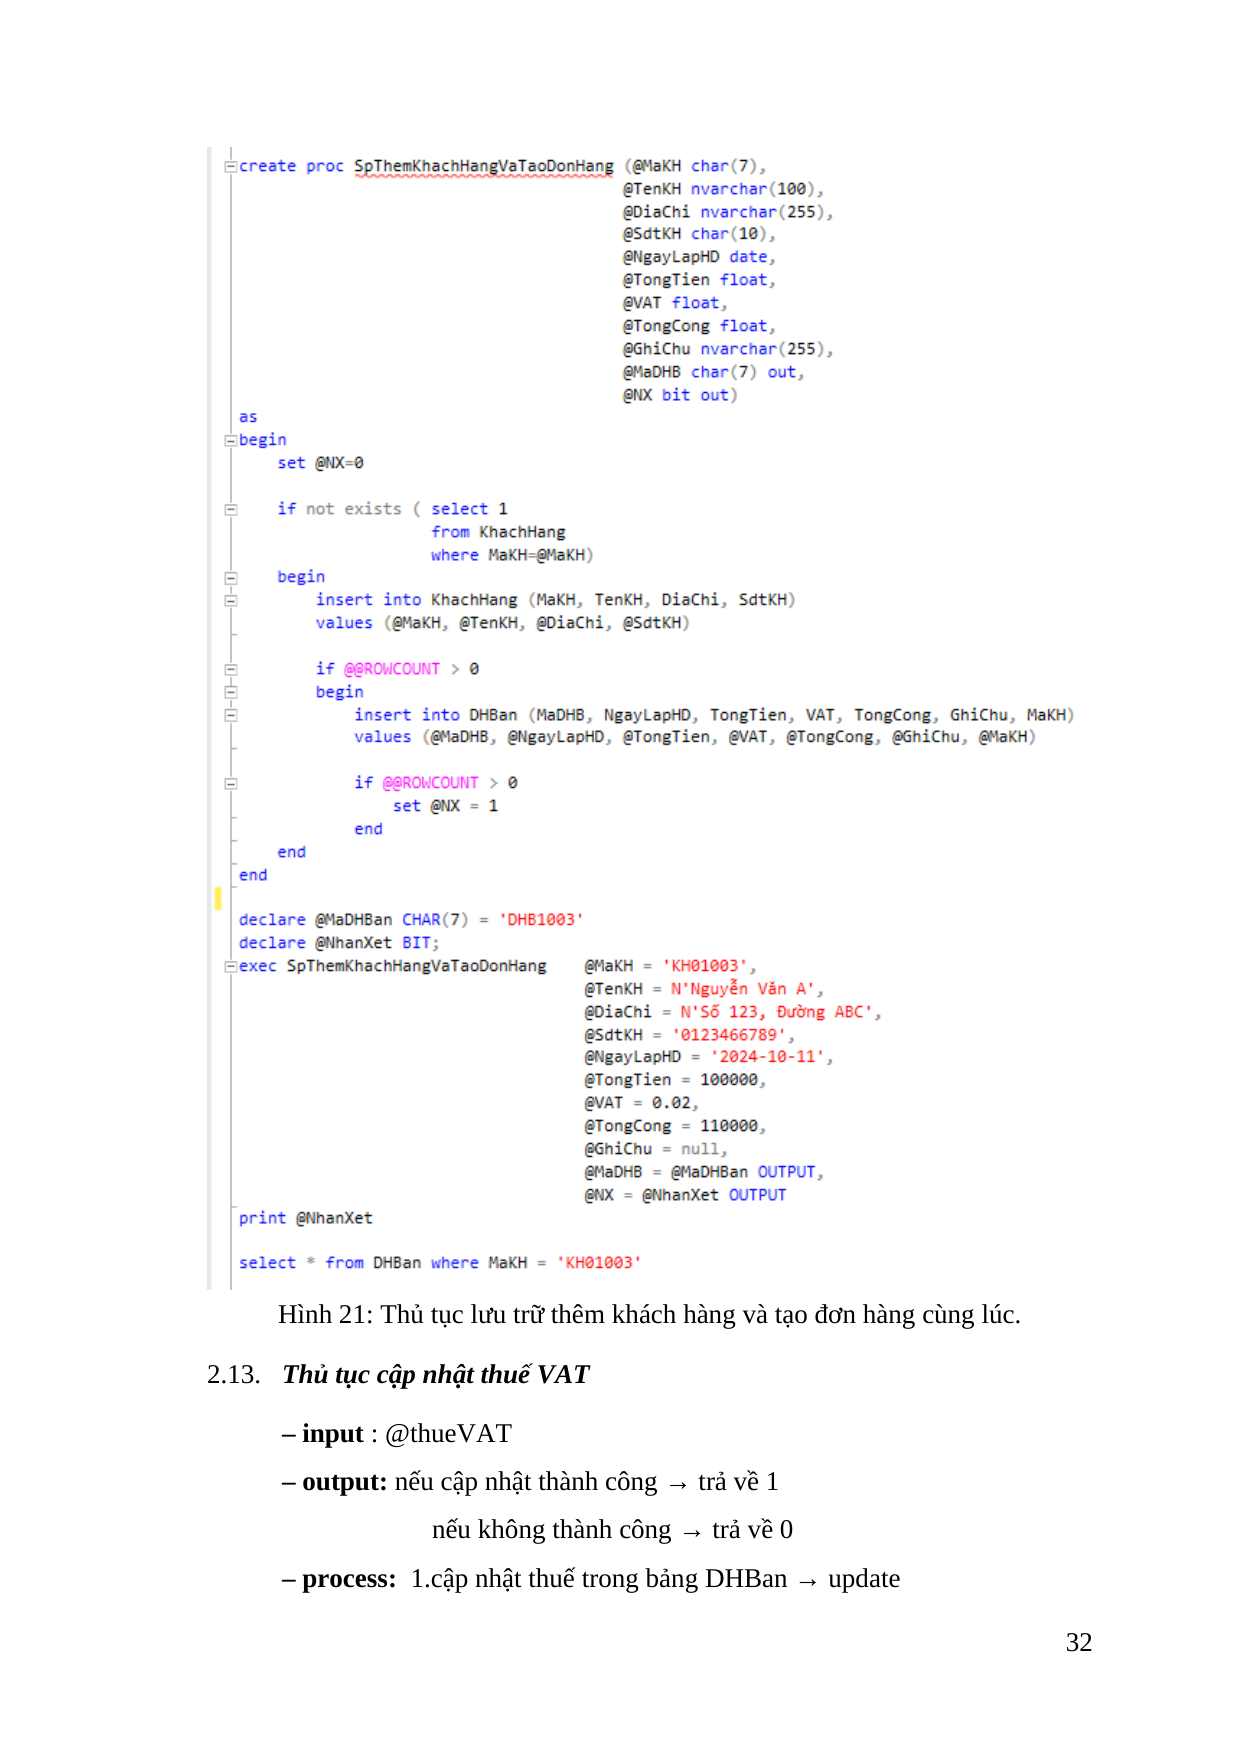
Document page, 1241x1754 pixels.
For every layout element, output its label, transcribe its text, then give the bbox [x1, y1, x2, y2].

subtitle Thủ tục cập nhật thuế VAT [207, 1358, 1092, 1389]
text nếu không thành công → trả về 0 [207, 1513, 1092, 1544]
text Hình 21: Thủ tục lưu trữ thêm khách hàng và tạo đơn hàng cùng lúc. [207, 1299, 1092, 1330]
text – output: nếu cập nhật thành công → trả về 1 [207, 1465, 1092, 1496]
text – input : @thueVAT [207, 1417, 1092, 1448]
text – process: 1.cập nhật thuế trong bảng DHBan → update [207, 1562, 1092, 1593]
picture [206, 147, 1093, 1290]
